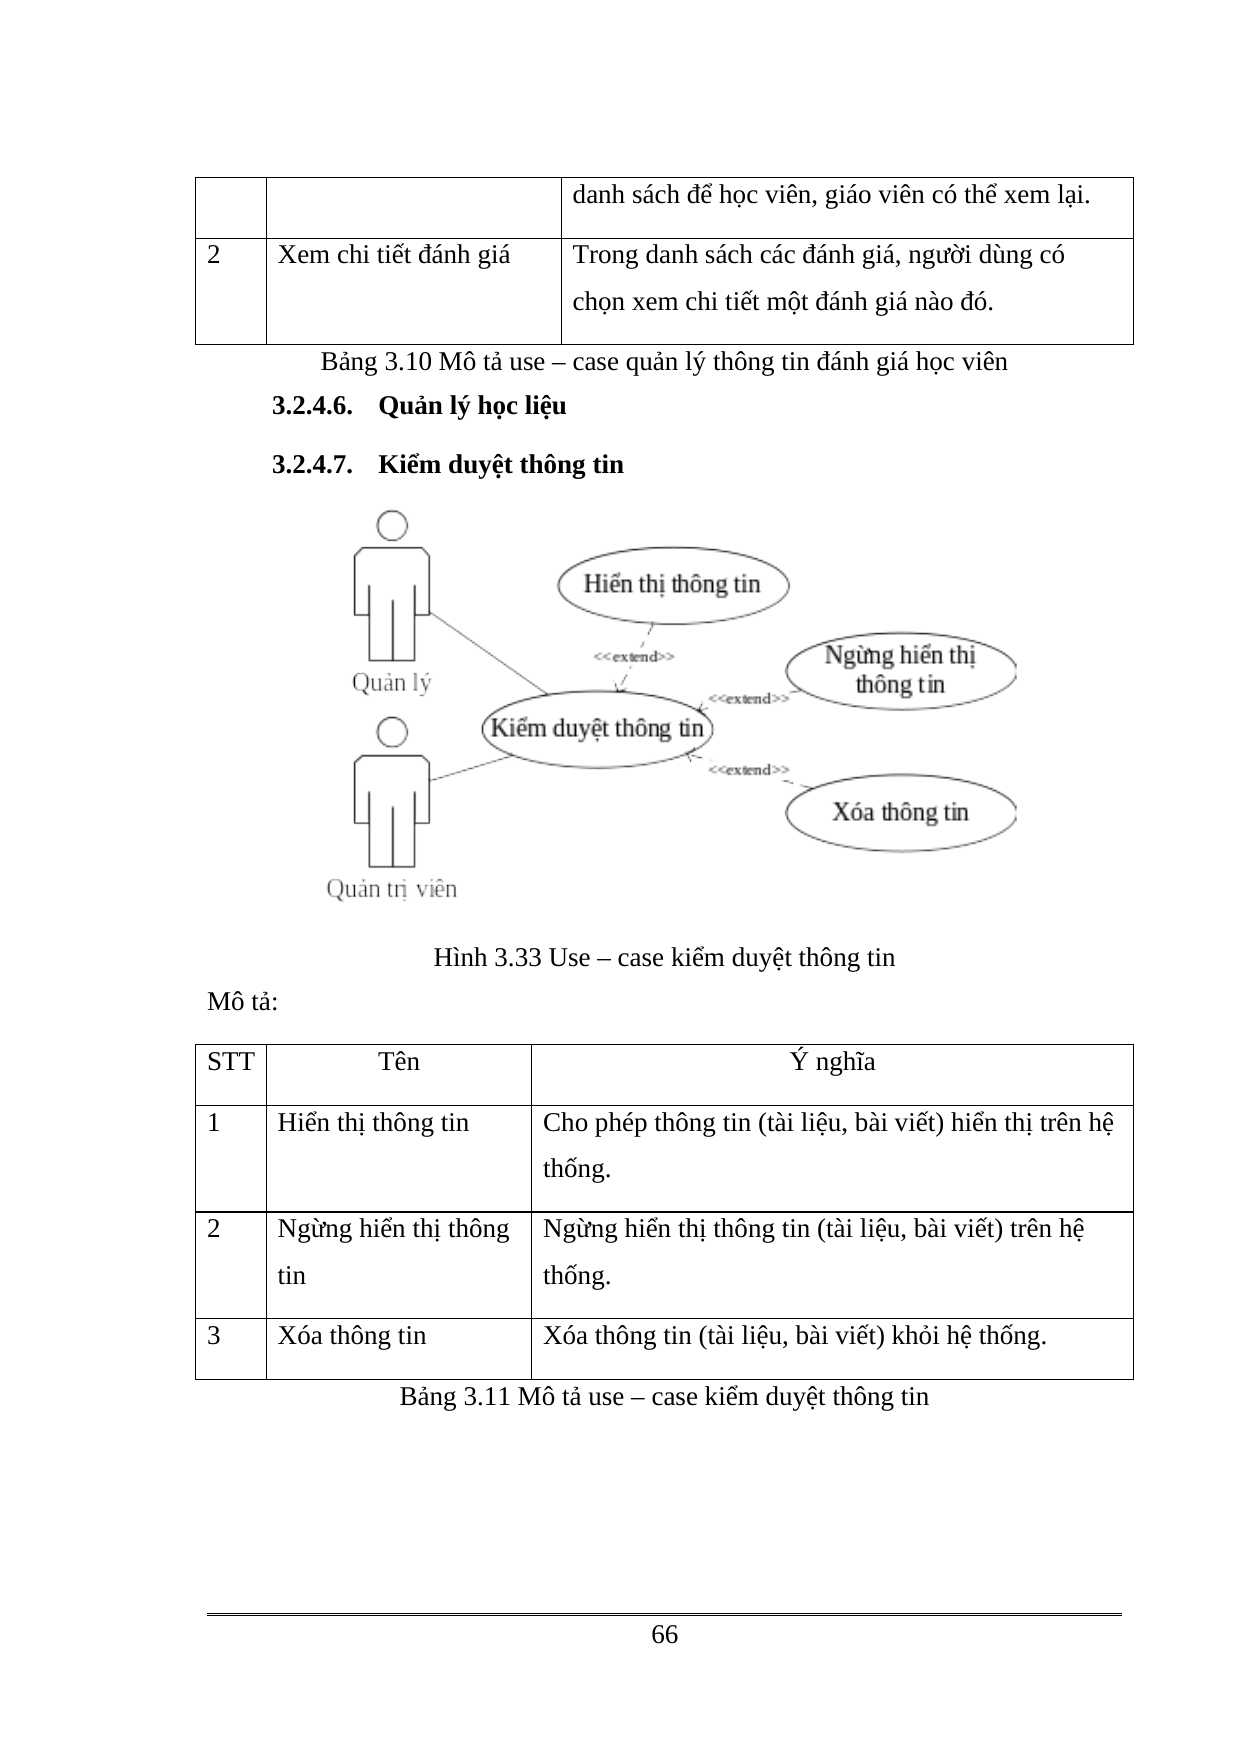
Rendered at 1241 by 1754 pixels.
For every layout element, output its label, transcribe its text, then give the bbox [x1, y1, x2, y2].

table_cell Ngừng hiển thị thông tin [267, 1213, 531, 1318]
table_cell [562, 178, 1133, 237]
table_header Ý nghĩa [532, 1045, 1133, 1104]
table_cell 2 [196, 1213, 266, 1318]
table_cell Xóa thông tin [267, 1319, 531, 1378]
table_header Tên [267, 1045, 531, 1104]
table_cell Cho phép thông tin (tài liệu, bài viết) hiển thị trên hệ thống. [532, 1106, 1133, 1211]
text Bảng 3.10 Mô tả use – case quản lý thông tin đánh giá học viên [207, 345, 1122, 376]
text Mô tả: [207, 985, 1122, 1016]
table_cell 1 [196, 178, 266, 237]
table_cell Xem chi tiết đánh giá [267, 239, 561, 344]
subtitle Kiểm duyệt thông tin [272, 448, 1122, 479]
table_cell Hiển thị thông tin [267, 1106, 531, 1211]
table_cell 2 [196, 239, 266, 344]
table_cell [267, 178, 561, 237]
text Bảng 3.11 Mô tả use – case kiểm duyệt thông tin [207, 1380, 1122, 1411]
table_header STT [196, 1045, 266, 1104]
table_cell 3 [196, 1319, 266, 1378]
table_cell 1 [196, 1106, 266, 1211]
table_cell Xóa thông tin (tài liệu, bài viết) khỏi hệ thống. [532, 1319, 1133, 1378]
table_cell Trong danh sách các đánh giá, người dùng có chọn xem chi tiết một đánh giá nào đó. [562, 239, 1133, 344]
subtitle Quản lý học liệu [272, 389, 1122, 420]
table_cell Ngừng hiển thị thông tin (tài liệu, bài viết) trên hệ thống. [532, 1213, 1133, 1318]
